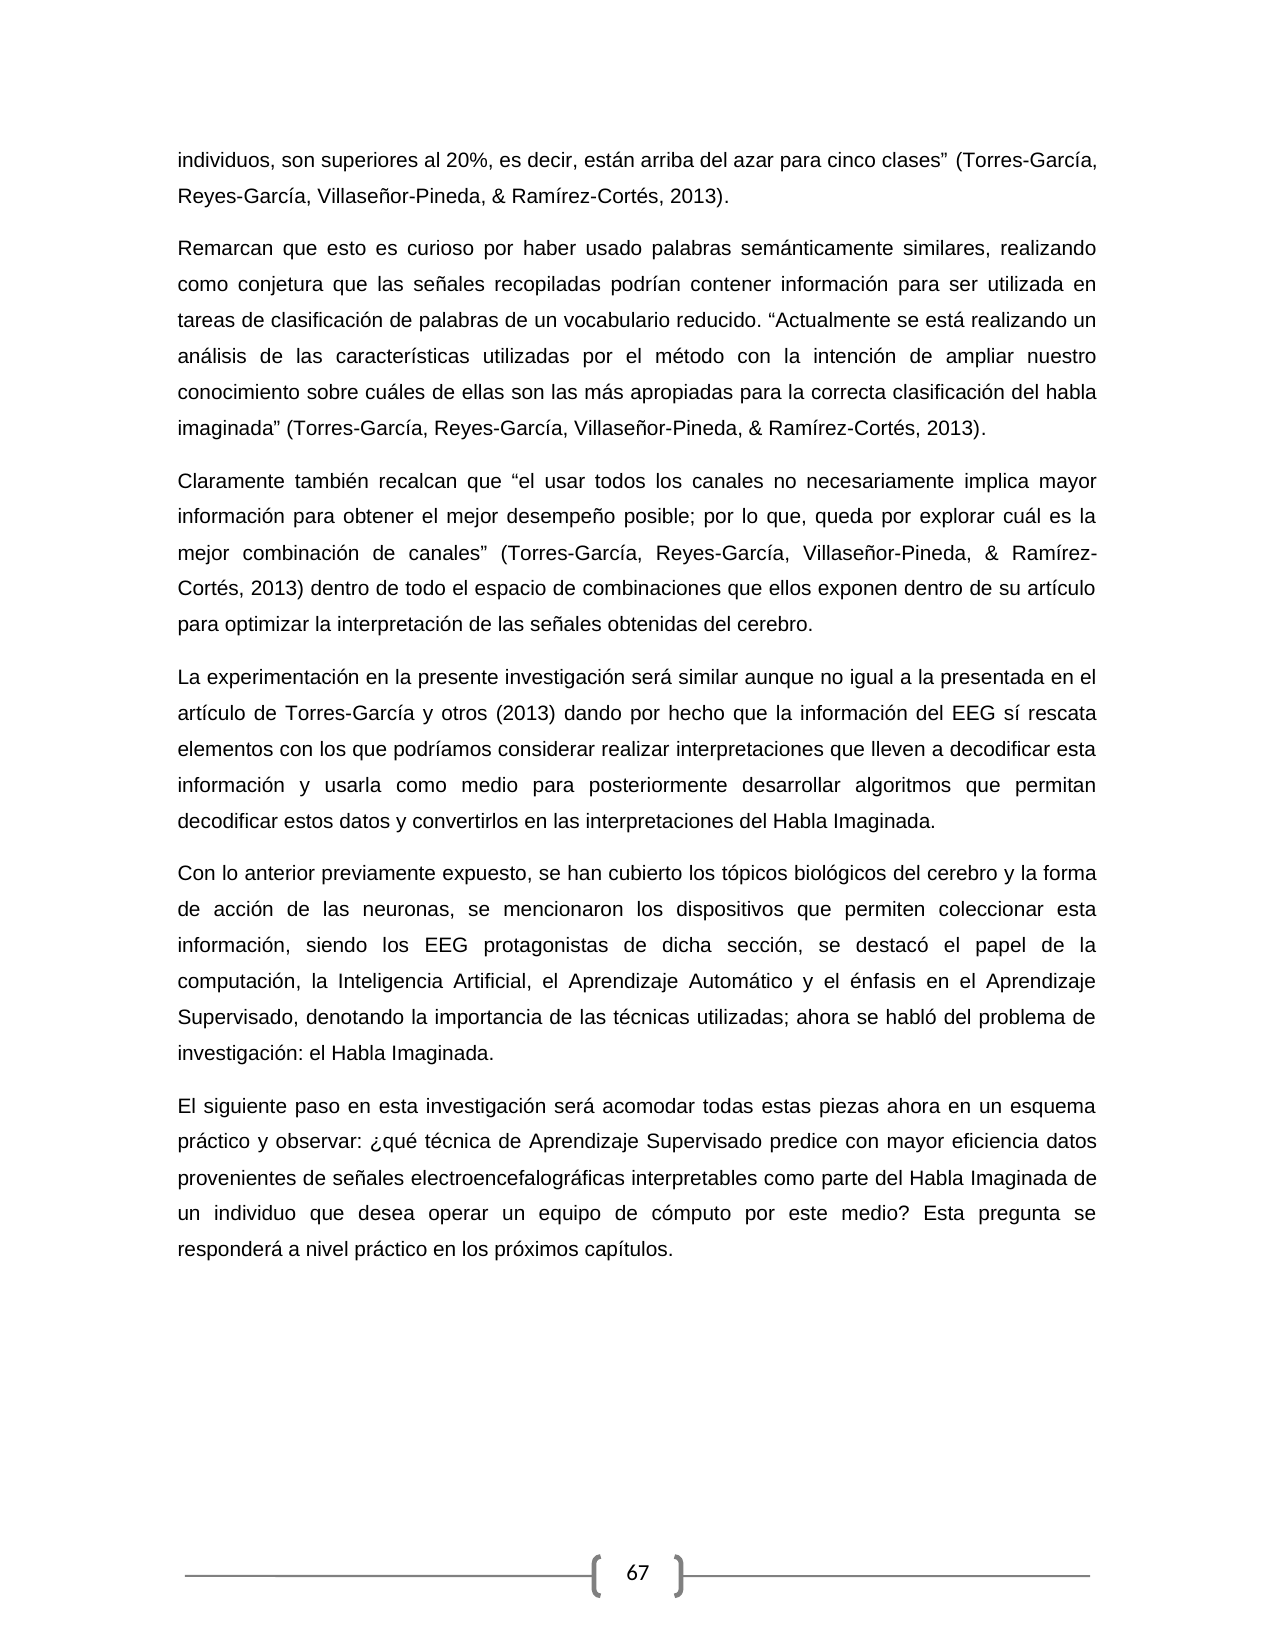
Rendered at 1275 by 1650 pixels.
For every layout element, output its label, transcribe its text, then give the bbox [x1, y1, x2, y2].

text La experimentación en la presente investigación será similar aunque no igual a la presentada en el artículo de Torres-García y otros (2013) dando por hecho que la información del EEG sí rescata elementos con los que podríamos considerar realizar interpretaciones que lleven a decodificar esta información y usarla como medio para posteriormente desarrollar algoritmos que permitan decodificar estos datos y convertirlos en las interpretaciones del Habla Imaginada. [177, 665, 1098, 832]
text Con lo anterior previamente expuesto, se han cubierto los tópicos biológicos del cerebro y la forma de acción de las neuronas, se mencionaron los dispositivos que permiten coleccionar esta información, siendo los EEG protagonistas de dicha sección, se destacó el papel de la computación, la Inteligencia Artificial, el Aprendizaje Automático y el énfasis en el Aprendizaje Supervisado, denotando la importancia de las técnicas utilizadas; ahora se habló del problema de investigación: el Habla Imaginada. [177, 861, 1098, 1065]
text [177, 148, 1098, 207]
text El siguiente paso en esta investigación será acomodar todas estas piezas ahora en un esquema práctico y observar: ¿qué técnica de Aprendizaje Supervisado predice con mayor eficiencia datos provenientes de señales electroencefalográficas interpretables como parte del Habla Imaginada de un individuo que desea operar un equipo de cómputo por este medio? Esta pregunta se responderá a nivel práctico en los próximos capítulos. [177, 1093, 1098, 1261]
text Remarcan que esto es curioso por haber usado palabras semánticamente similares, realizando como conjetura que las señales recopiladas podrían contener información para ser utilizada en tareas de clasificación de palabras de un vocabulario reducido. “Actualmente se está realizando un análisis de las características utilizadas por el método con la intención de ampliar nuestro conocimiento sobre cuáles de ellas son las más apropiadas para la correcta clasificación del habla imaginada” . [177, 236, 1098, 440]
text Claramente también recalcan que “el usar todos los canales no necesariamente implica mayor información para obtener el mejor desempeño posible; por lo que, queda por explorar cuál es la mejor combinación de canales” dentro de todo el espacio de combinaciones que ellos exponen dentro de su artículo para optimizar la interpretación de las señales obtenidas del cerebro. [177, 468, 1098, 636]
